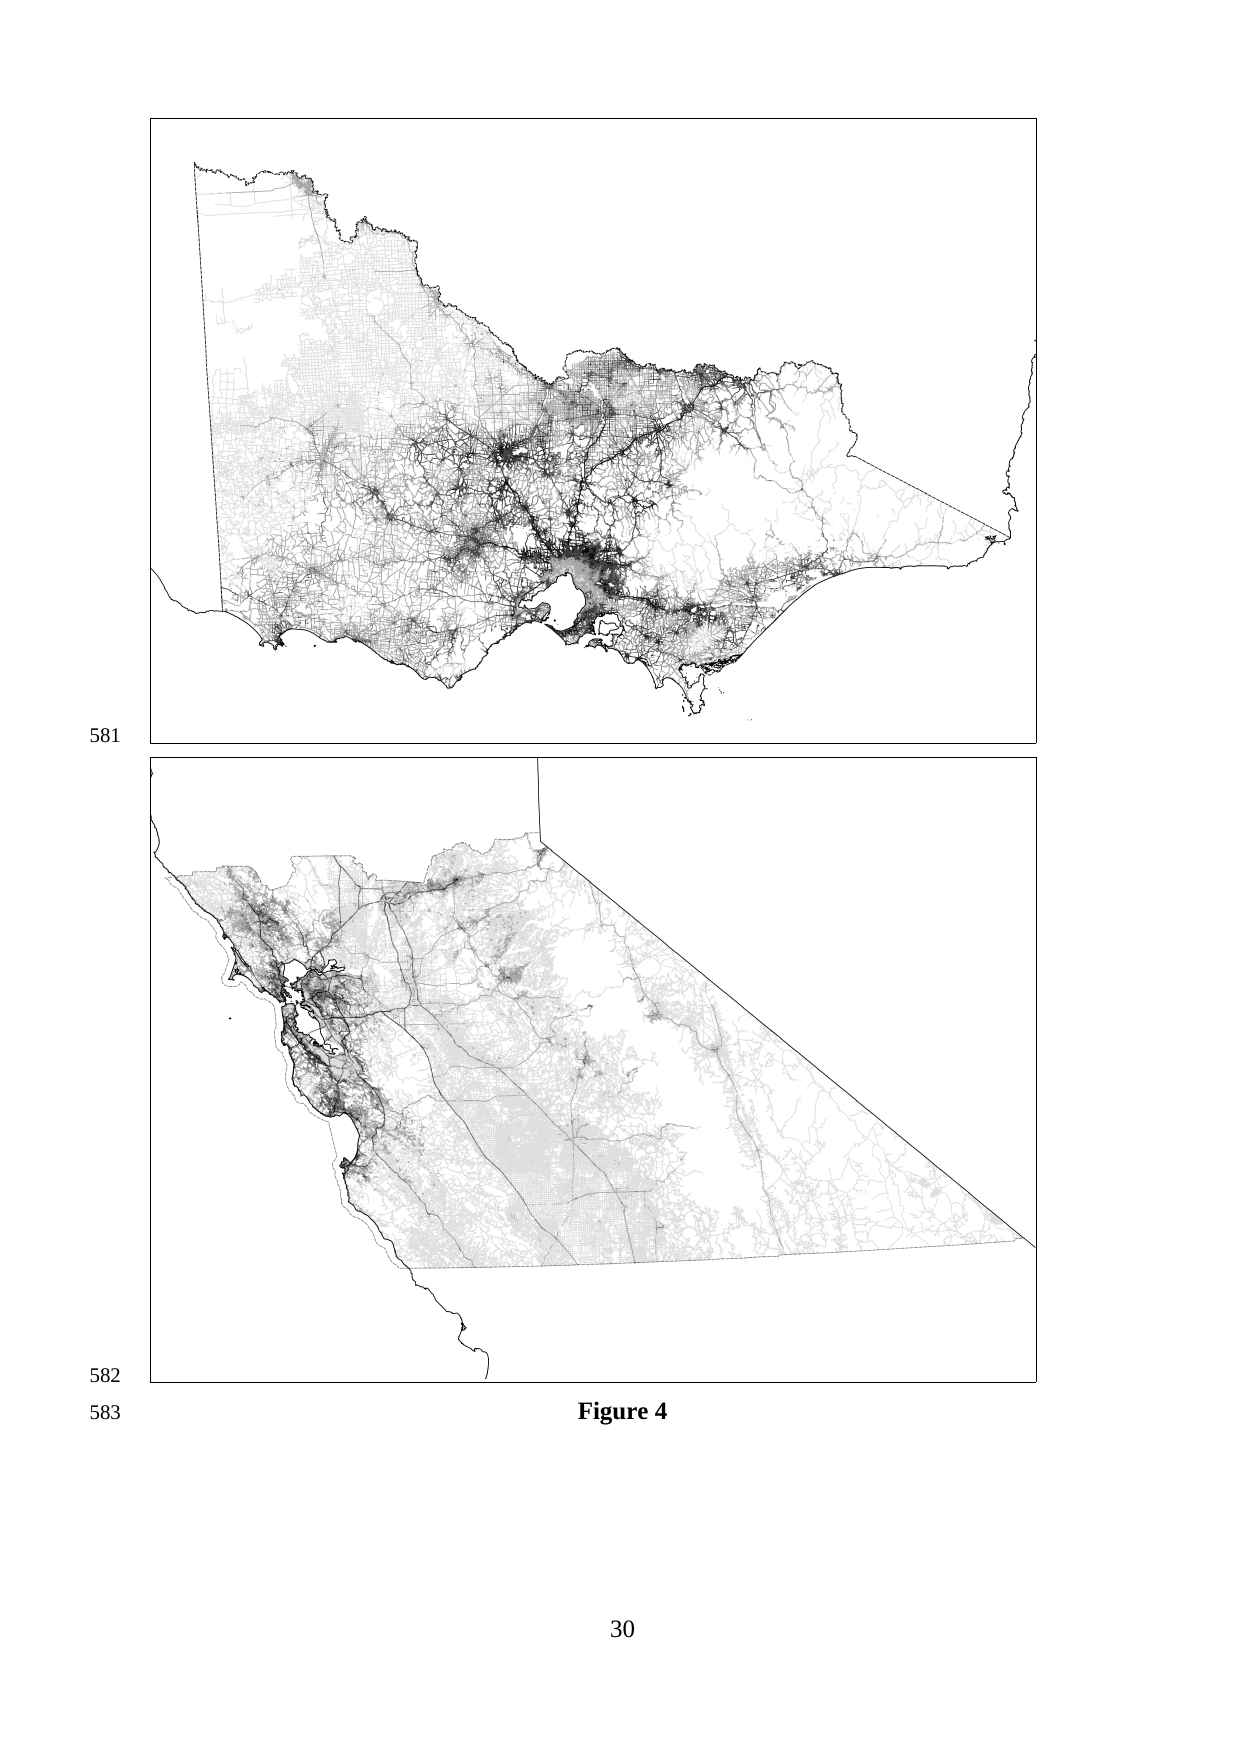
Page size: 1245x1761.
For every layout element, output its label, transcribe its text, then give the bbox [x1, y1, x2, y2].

text Figure 4 [150, 1396, 1095, 1425]
picture [151, 119, 1036, 743]
picture [151, 758, 1036, 1382]
